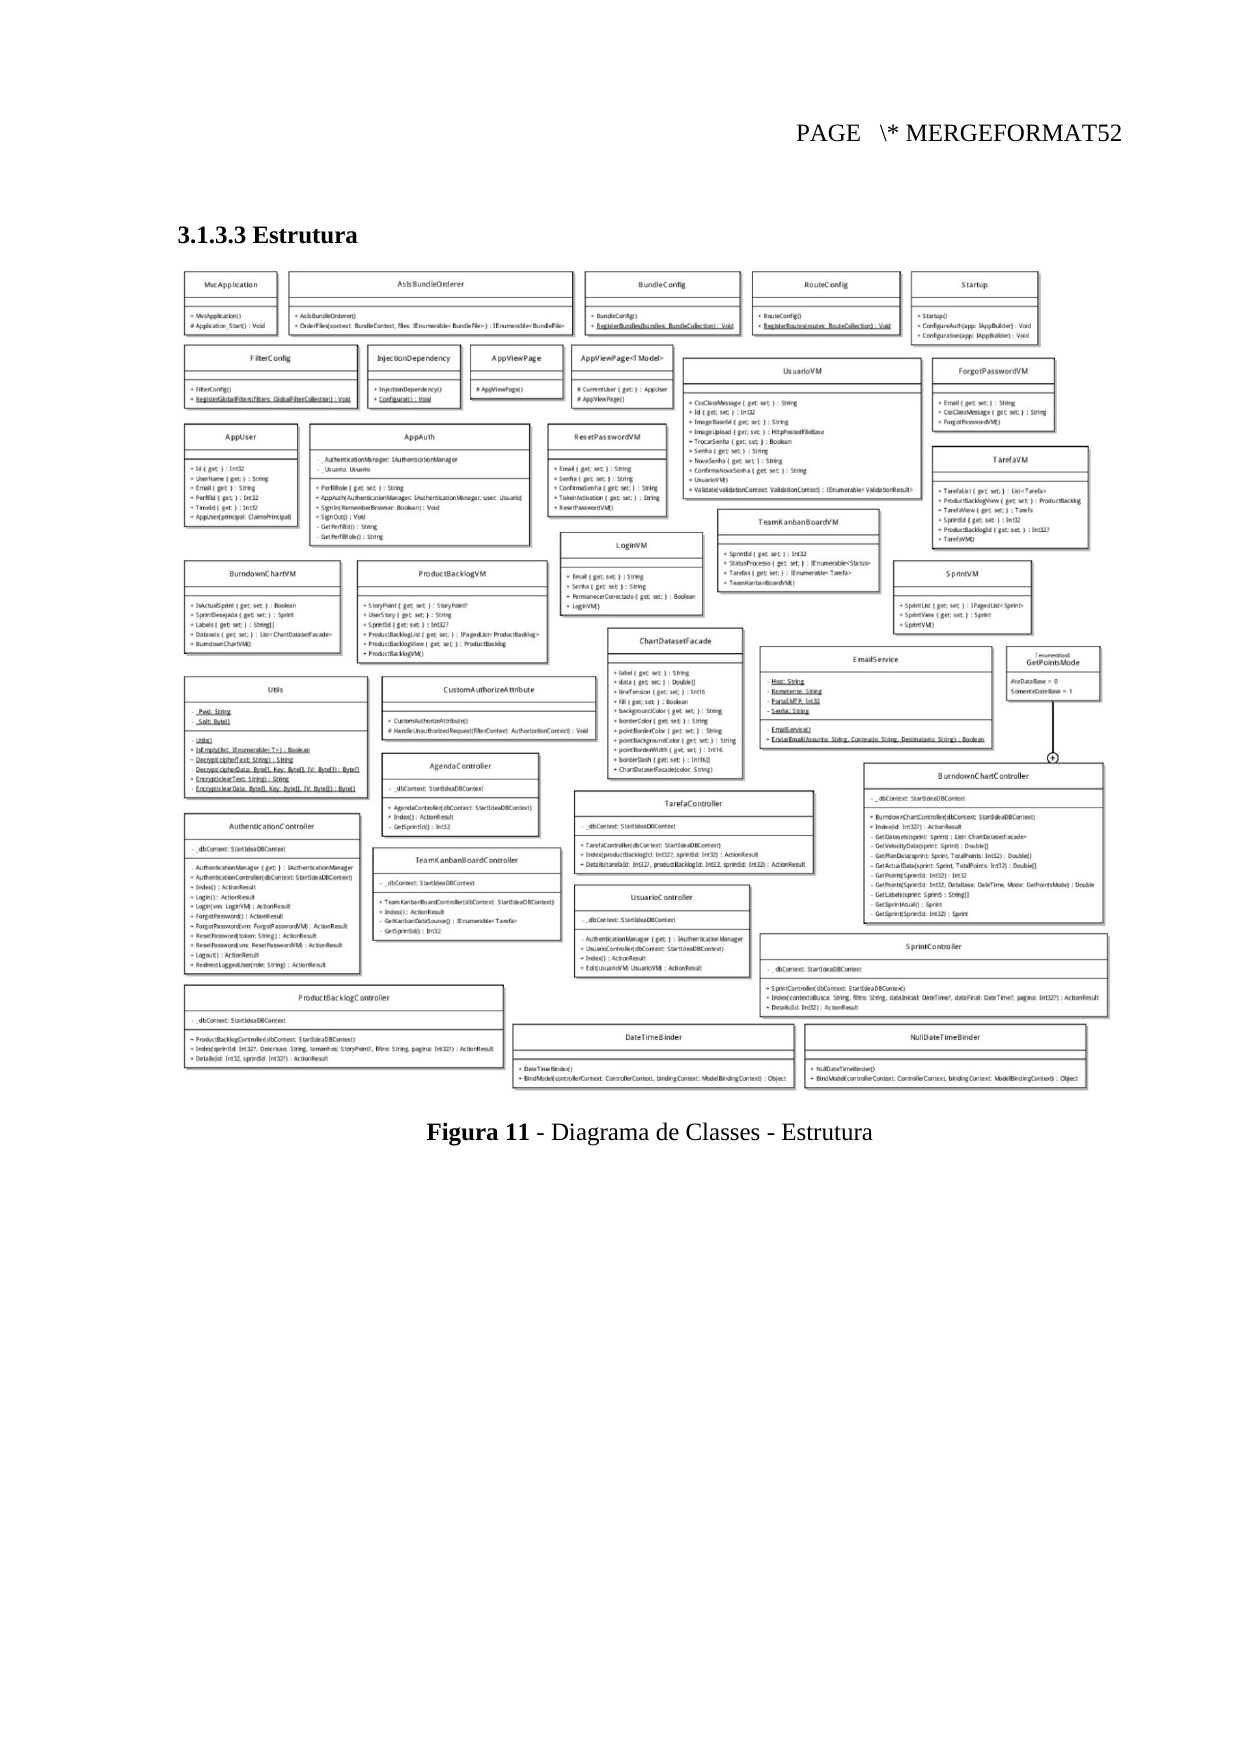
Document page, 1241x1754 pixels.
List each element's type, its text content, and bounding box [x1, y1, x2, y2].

picture [177, 263, 1123, 1103]
text Figura 11 - Diagrama de Classes - Estrutura [177, 1117, 1122, 1146]
subtitle Estrutura [177, 220, 1122, 249]
